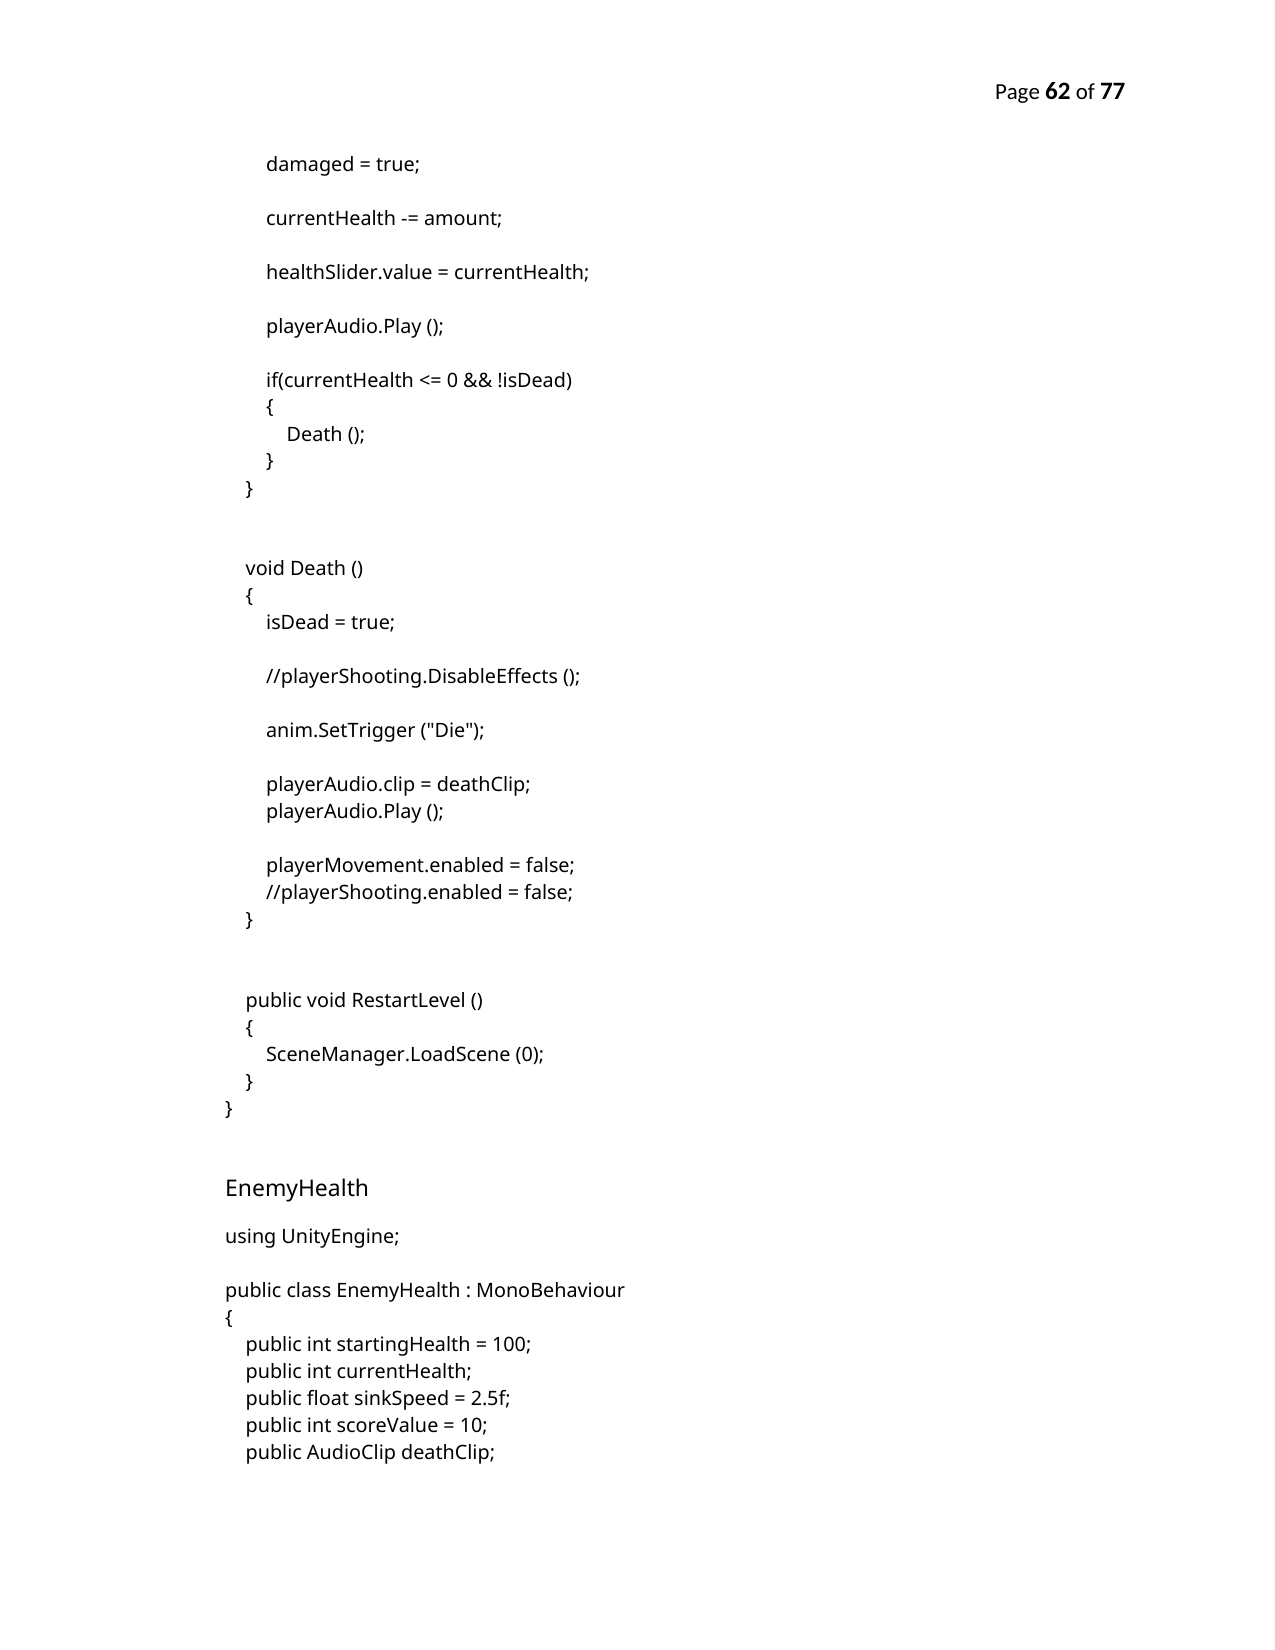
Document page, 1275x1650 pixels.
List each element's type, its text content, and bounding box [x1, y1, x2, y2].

text playerAudio.Play (); [225, 797, 1125, 824]
text } [225, 1094, 1125, 1121]
text damaged = true; [225, 150, 1125, 177]
text anim.SetTrigger ("Die"); [225, 717, 1125, 743]
text //playerShooting.DisableEffects (); [225, 663, 1125, 689]
text void Death () [225, 555, 1125, 582]
text { [225, 582, 1125, 609]
text { [225, 1303, 1125, 1330]
text using UnityEngine; [225, 1222, 1125, 1249]
text isDead = true; [225, 609, 1125, 636]
text //playerShooting.enabled = false; [225, 878, 1125, 905]
text } [225, 1067, 1125, 1094]
text healthSlider.value = currentHealth; [225, 258, 1125, 285]
text public int startingHealth = 100; [225, 1330, 1125, 1357]
text public float sinkSpeed = 2.5f; [225, 1384, 1125, 1411]
text currentHealth -= amount; [225, 204, 1125, 231]
text public int currentHealth; [225, 1357, 1125, 1384]
text playerMovement.enabled = false; [225, 851, 1125, 878]
text EnemyHealth [225, 1172, 1125, 1203]
text { [225, 393, 1125, 420]
text public void RestartLevel () [225, 986, 1125, 1013]
text } [225, 474, 1125, 501]
text { [225, 1013, 1125, 1040]
text playerAudio.Play (); [225, 312, 1125, 339]
text SceneManager.LoadScene (0); [225, 1040, 1125, 1067]
text public int scoreValue = 10; [225, 1411, 1125, 1438]
text } [225, 447, 1125, 474]
text public class EnemyHealth : MonoBehaviour [225, 1276, 1125, 1303]
text public AudioClip deathClip; [225, 1438, 1125, 1465]
text if(currentHealth <= 0 && !isDead) [225, 366, 1125, 393]
text Death (); [225, 420, 1125, 447]
text } [225, 905, 1125, 932]
text playerAudio.clip = deathClip; [225, 771, 1125, 797]
